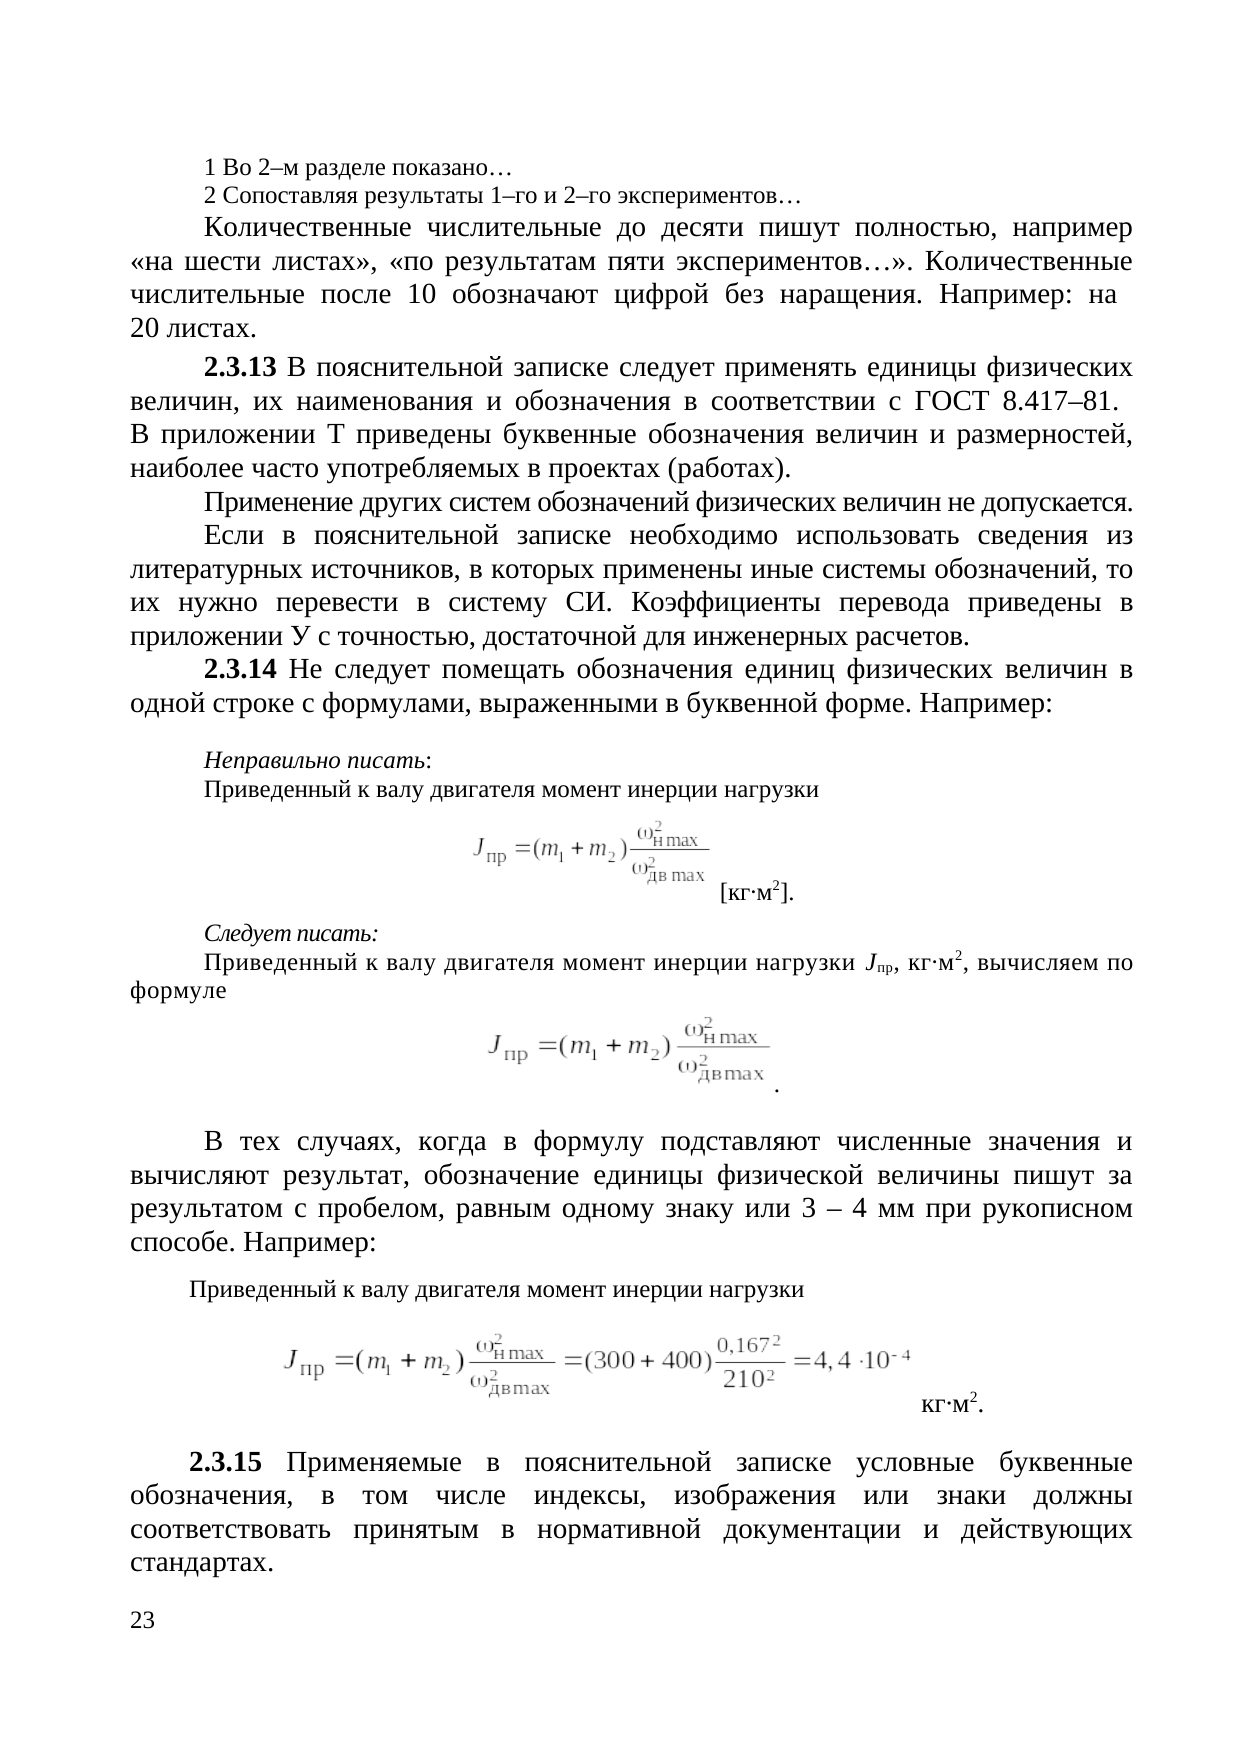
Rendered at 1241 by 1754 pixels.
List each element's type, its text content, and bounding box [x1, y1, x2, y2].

text 2.3.15 Применяемые в пояснительной записке условные буквенные обозначения, в том числе индексы, изображения или знаки должны соответствовать принятым в нормативной документации и действующих стандартах. [130, 1444, 1134, 1578]
text 2.3.13 В пояснительной записке следует применять единицы физических величин, их наименования и обозначения в соответствии с ГОСТ 8.417–81. В приложении Т приведены буквенные обозначения величин и размерностей, наиболее часто употребляемых в проектах (работах). [130, 349, 1134, 484]
text Применение других систем обозначений физических величин не допускается. [130, 484, 1134, 517]
text 2 Сопоставляя результаты 1–го и 2–го экспериментов… [130, 180, 1134, 209]
text [кг∙м2]. [130, 815, 1134, 905]
subtitle Приведенный к валу двигателя момент инерции нагрузки [130, 774, 1134, 802]
text Приведенный к валу двигателя момент инерции нагрузки Jпр, кг∙м2, вычисляем по формуле [130, 947, 1134, 1004]
text . [130, 1010, 1134, 1098]
text В тех случаях, когда в формулу подставляют численные значения и вычисляют результат, обозначение единицы физической величины пишут за результатом с пробелом, равным одному знаку или 3 – 4 мм при рукописном способе. Например: [130, 1123, 1134, 1257]
text кг∙м2. [130, 1328, 1134, 1419]
text Если в пояснительной записке необходимо использовать сведения из литературных источников, в которых применены иные системы обозначений, то их нужно перевести в систему СИ. Коэффициенты перевода приведены в приложении У с точностью, достаточной для инженерных расчетов. [130, 517, 1134, 651]
text Следует писать: [130, 918, 1134, 947]
subtitle Неправильно писать: [130, 745, 1134, 774]
subtitle 1 Во 2–м разделе показано… [130, 152, 1134, 180]
text 2.3.14 Не следует помещать обозначения единиц физических величин в одной строке с формулами, выраженными в буквенной форме. Например: [130, 651, 1134, 718]
text Количественные числительные до десяти пишут полностью, например «на шести листах», «по результатам пяти экспериментов…». Количественные числительные после 10 обозначают цифрой без наращения. Например: на 20 листах. [130, 209, 1134, 343]
subtitle Приведенный к валу двигателя момент инерции нагрузки [130, 1274, 1134, 1303]
